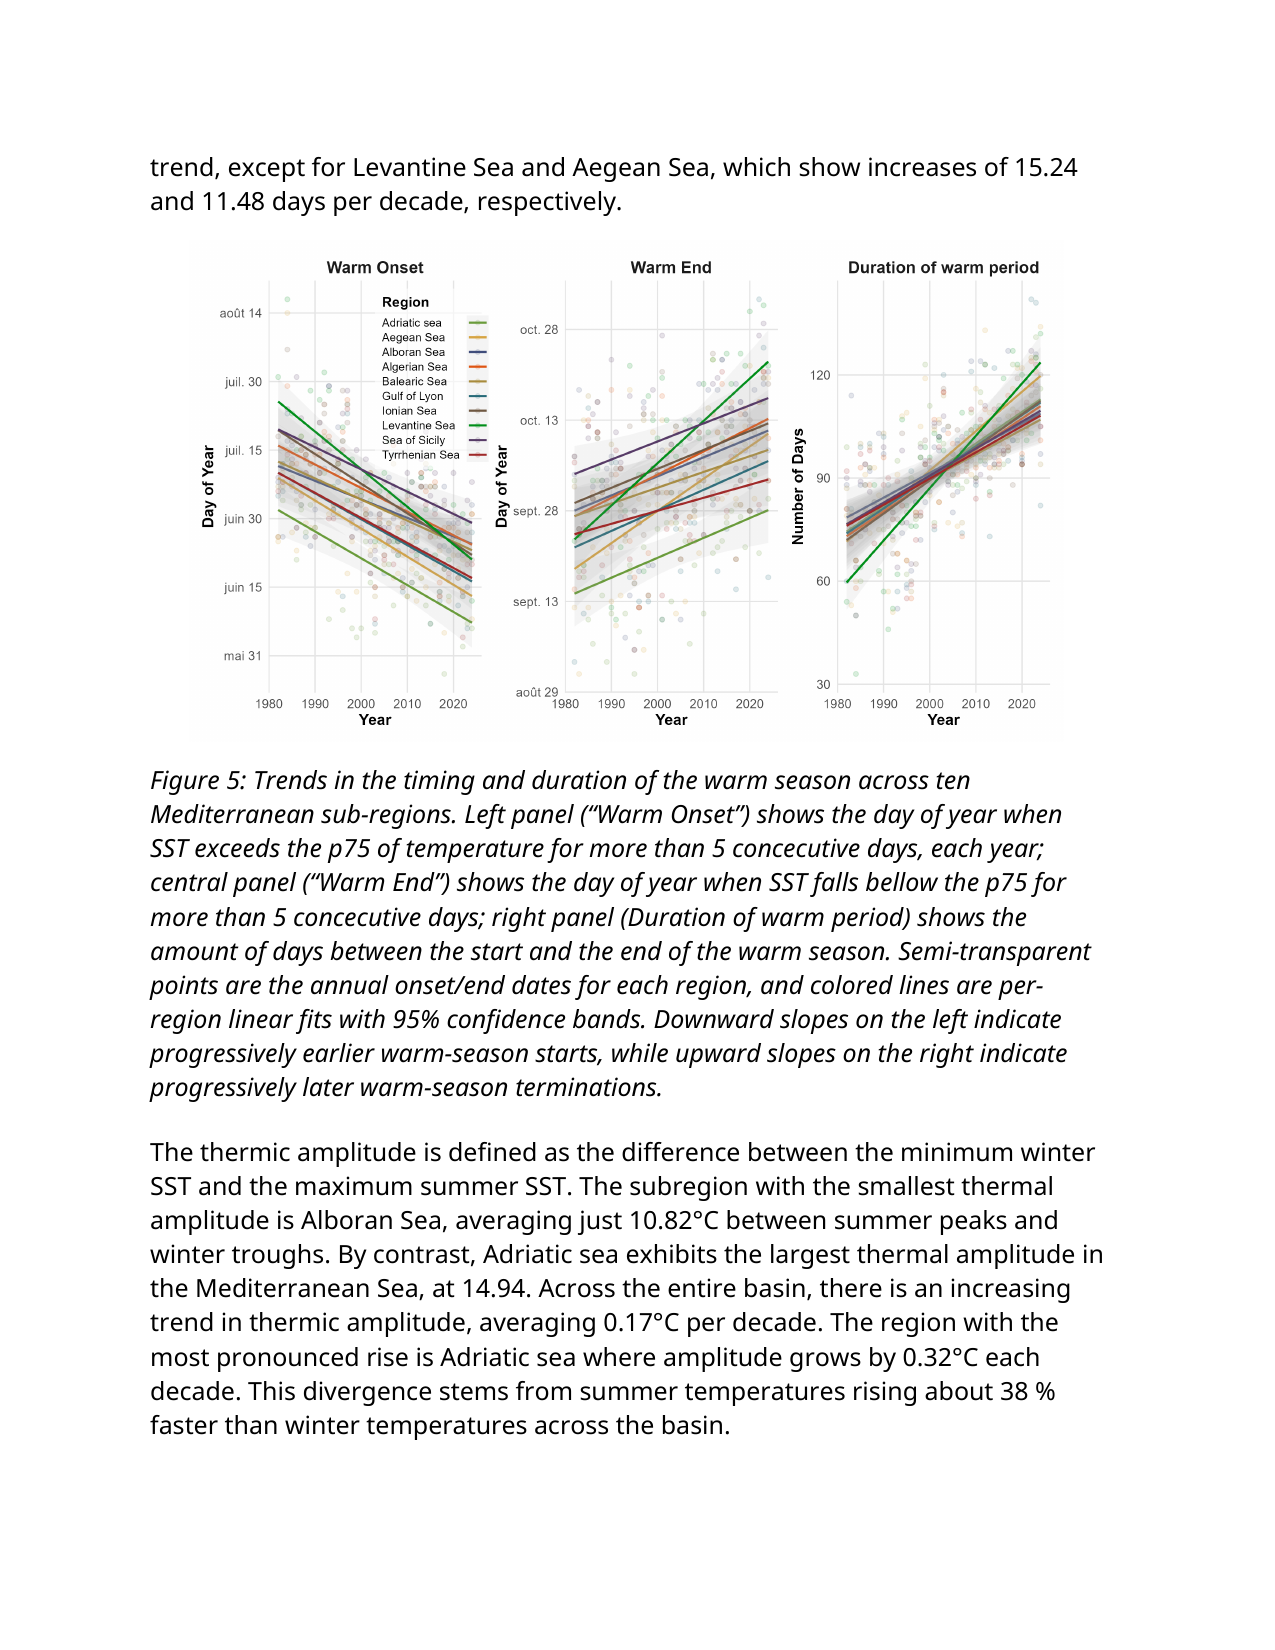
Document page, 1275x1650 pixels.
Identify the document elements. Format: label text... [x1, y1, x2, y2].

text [150, 150, 1125, 218]
picture [188, 240, 1064, 742]
table_header Figure 5: Trends in the timing and duration of the warm season across ten Mediterranean sub-regions. Left panel (“Warm Onset”) shows the day of year when SST exceeds the p75 of temperature for more than 5 concecutive days, each year; central panel (“Warm End”) shows the day of year when SST falls bellow the p75 for more than 5 concecutive days; right panel (Duration of warm period) shows the amount of days between the start and the end of the warm season. Semi-transparent points are the annual onset/end dates for each region, and colored lines are per-region linear fits with 95% confidence bands. Downward slopes on the left indicate progressively earlier warm‐season starts, while upward slopes on the right indicate progressively later warm‐season terminations. [139, 237, 1114, 1116]
text The thermic amplitude is defined as the difference between the minimum winter SST and the maximum summer SST. The subregion with the smallest thermal amplitude is Alboran Sea, averaging just 10.82°C between summer peaks and winter troughs. By contrast, Adriatic sea exhibits the largest thermal amplitude in the Mediterranean Sea, at 14.94. Across the entire basin, there is an increasing trend in thermic amplitude, averaging 0.17°C per decade. The region with the most pronounced rise is Adriatic sea where amplitude grows by 0.32°C each decade. This divergence stems from summer temperatures rising about 38 % faster than winter temperatures across the basin. [150, 1135, 1125, 1441]
